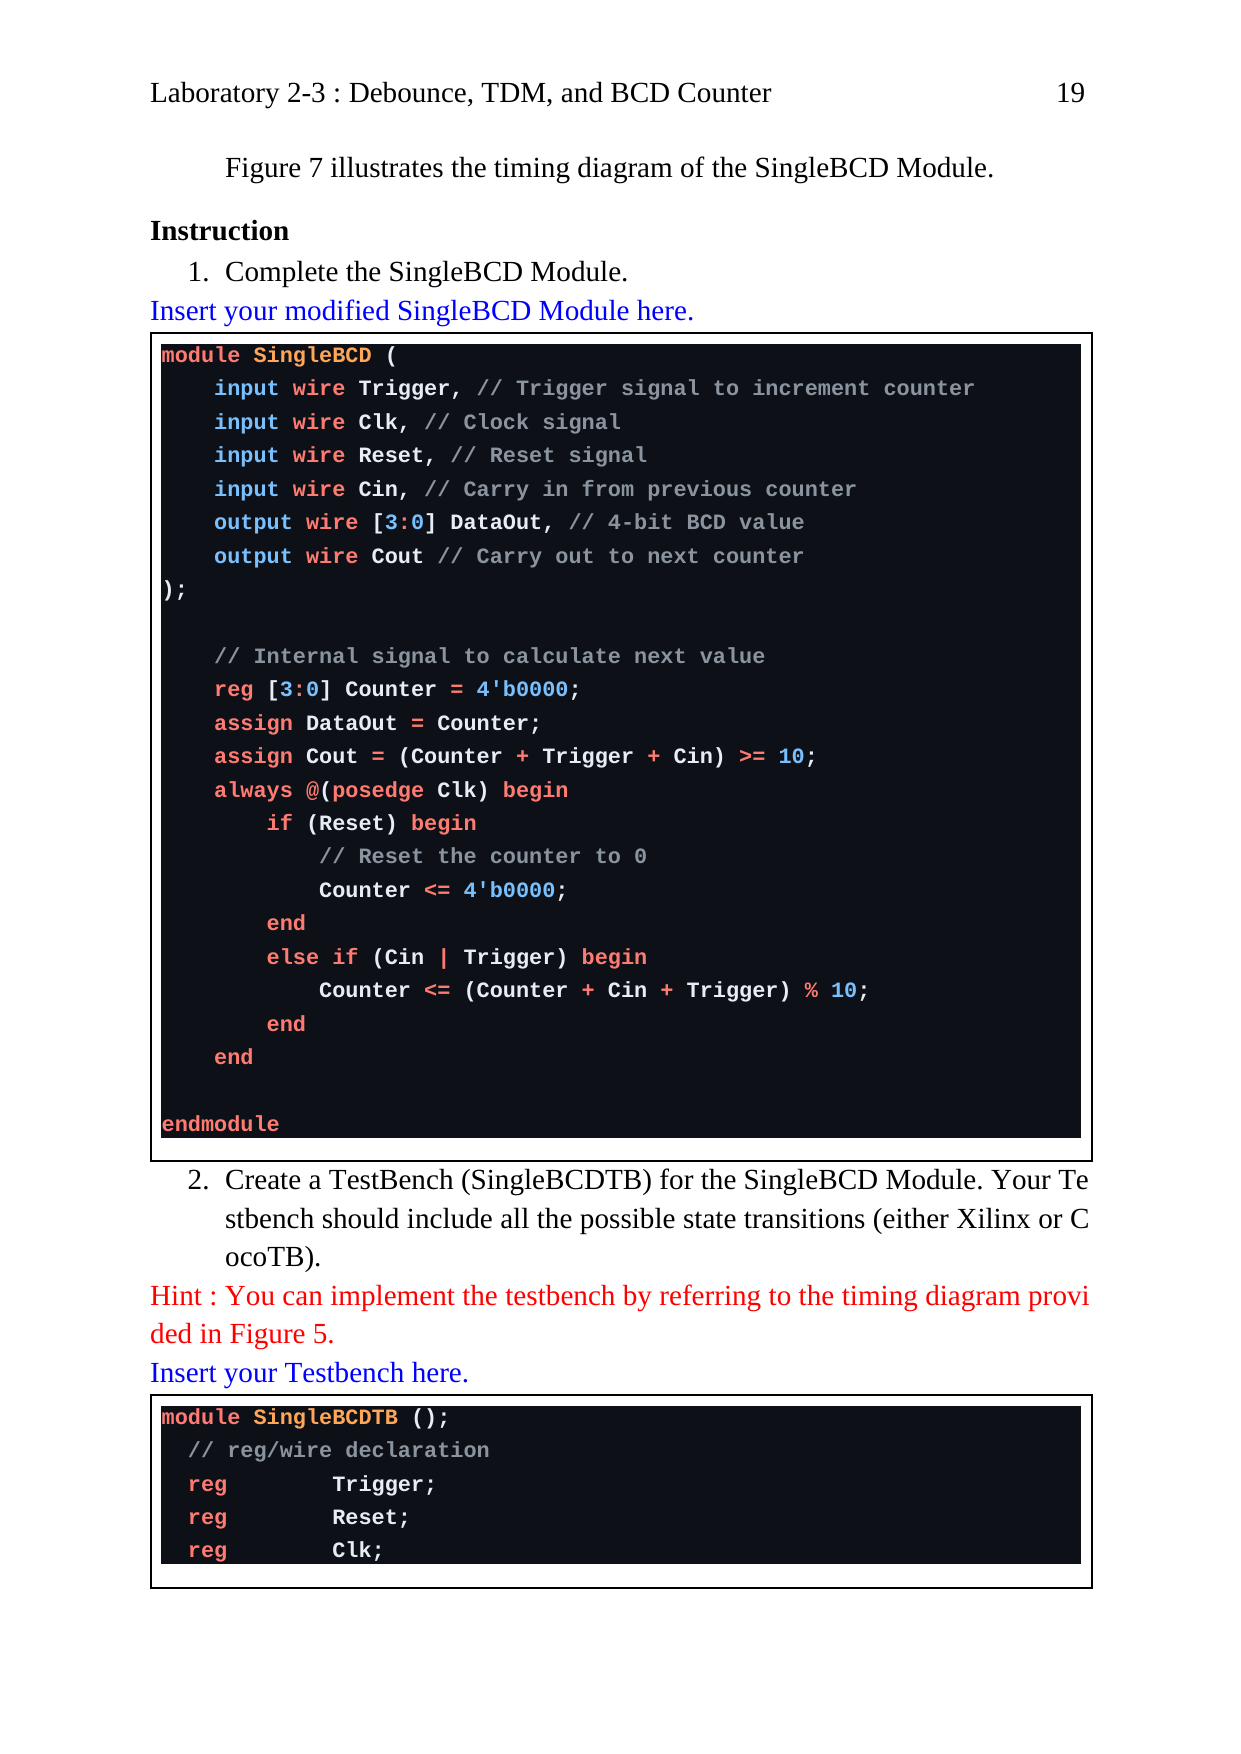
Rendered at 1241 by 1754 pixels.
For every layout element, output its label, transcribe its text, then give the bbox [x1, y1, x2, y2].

list Complete the SingleBCD Module. [187, 254, 1090, 288]
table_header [152, 1396, 1091, 1587]
list Create a TestBench (SingleBCDTB) for the SingleBCD Module. Your Testbench should include all the possible state transitions (either Xilinx or CocoTB). [187, 1162, 1090, 1273]
text Insert your modified SingleBCD Module here. [150, 293, 1090, 327]
text Insert your Testbench here. [150, 1355, 1090, 1388]
text Figure 7 illustrates the timing diagram of the SingleBCD Module. [150, 150, 1090, 183]
table_header module SingleBCD ( input wire Trigger, // Trigger signal to increment counter input wire Clk, // Clock signal input wire Reset, // Reset signal input wire Cin, // Carry in from previous counter output wire [3:0] DataOut, // 4-bit BCD value output wire Cout // Carry out to next counter ); // Internal signal to calculate next value reg [3:0] Counter = 4'b0000; assign DataOut = Counter; assign Cout = (Counter + Trigger + Cin) >= 10; always @(posedge Clk) begin if (Reset) begin // Reset the counter to 0 Counter <= 4'b0000; end else if (Cin | Trigger) begin Counter <= (Counter + Cin + Trigger) % 10; end end endmodule [152, 334, 1091, 1160]
text Hint : You can implement the testbench by referring to the timing diagram provided in Figure 5. [150, 1278, 1090, 1350]
subtitle Instruction [150, 213, 1090, 246]
